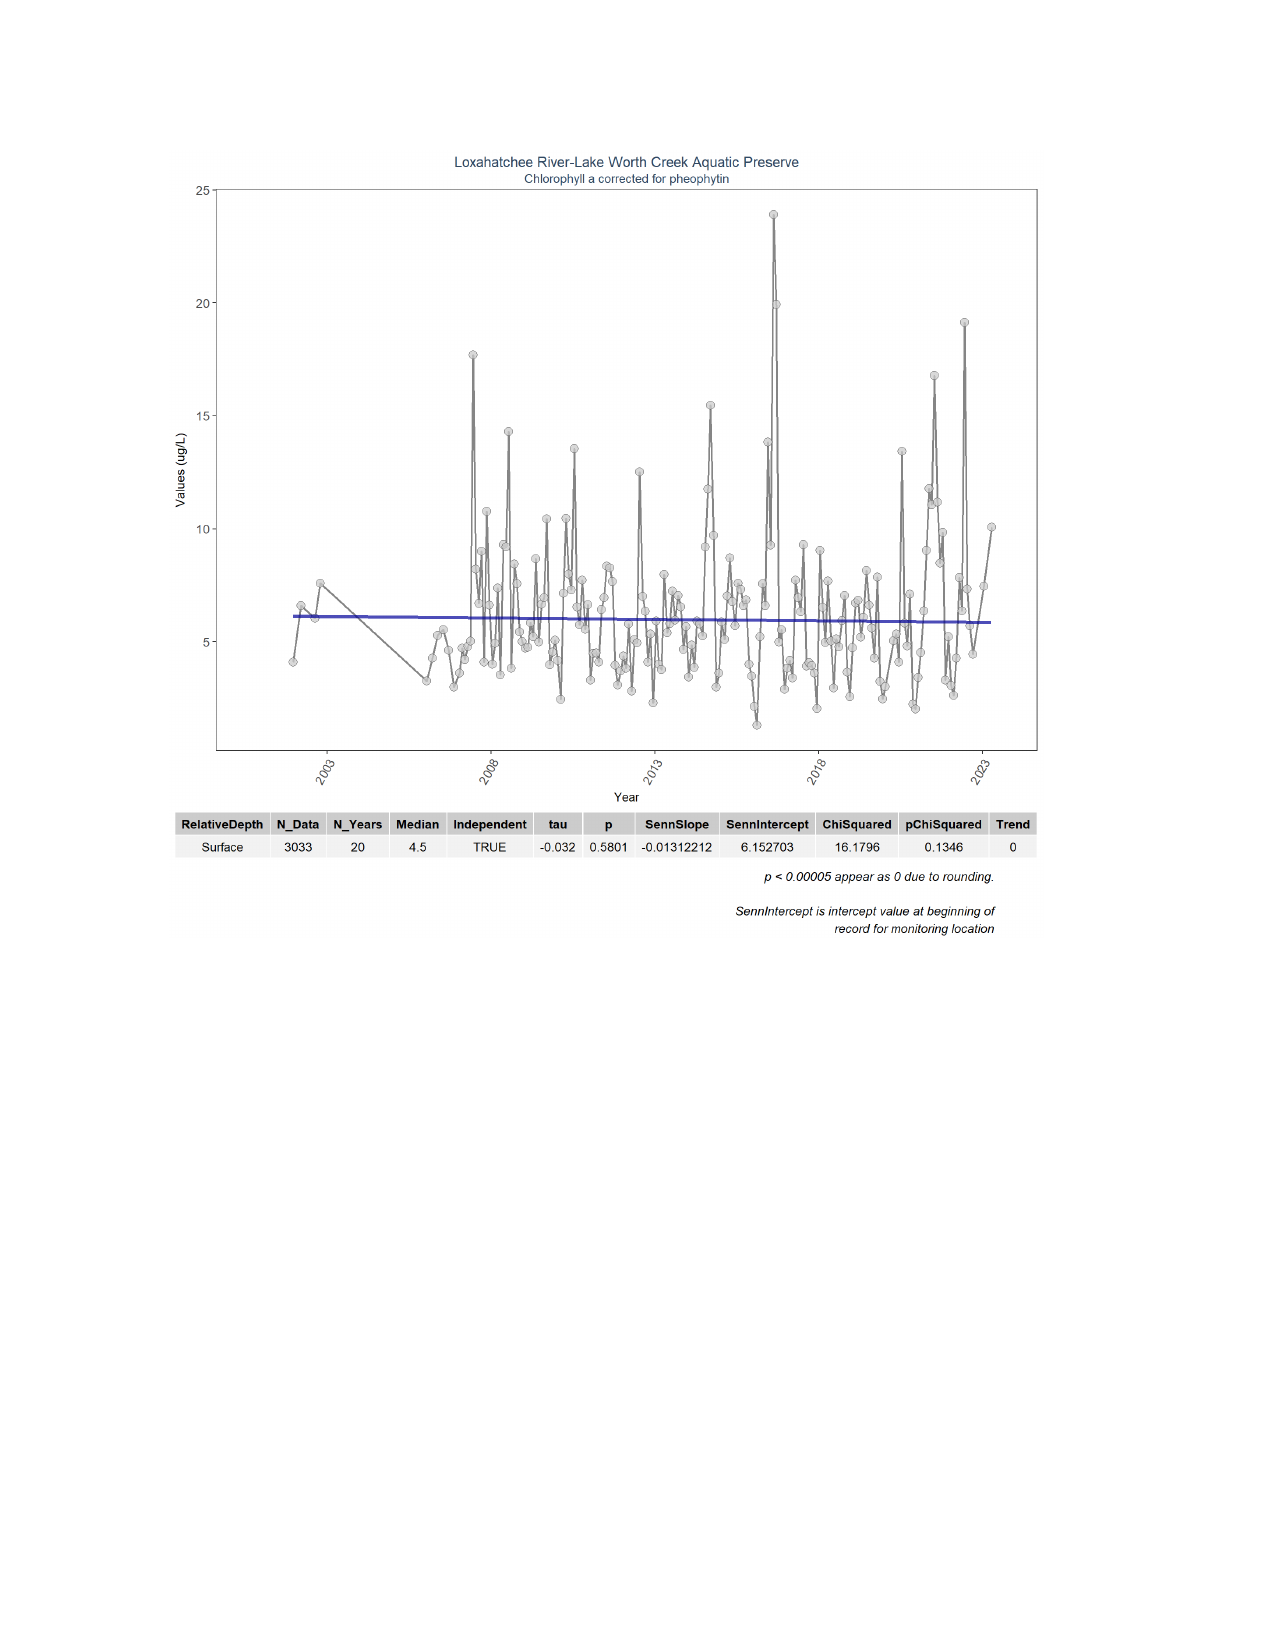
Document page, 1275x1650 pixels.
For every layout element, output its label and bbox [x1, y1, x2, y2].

picture [168, 150, 1044, 938]
